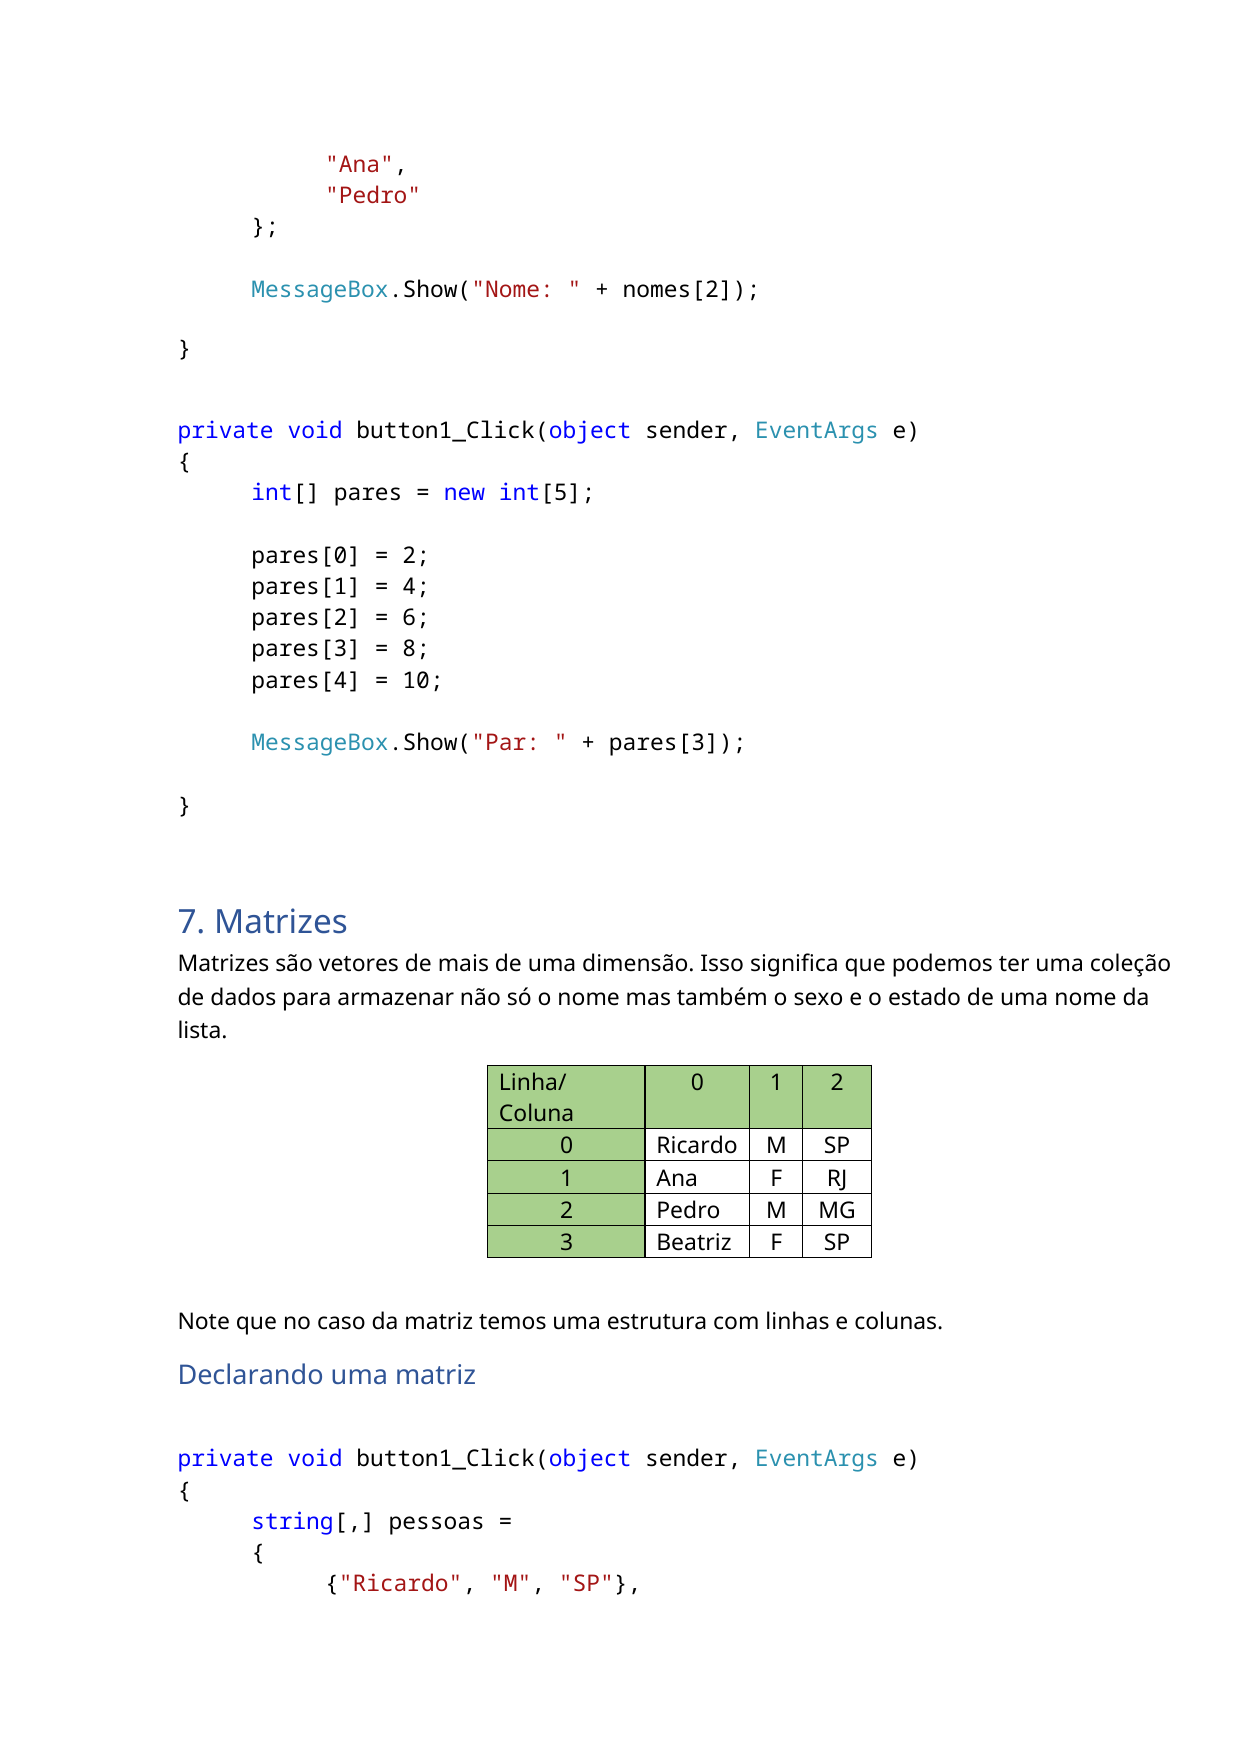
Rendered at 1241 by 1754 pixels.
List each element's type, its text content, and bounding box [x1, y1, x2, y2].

text MessageBox.Show("Nome: " + nomes[2]); [177, 273, 1181, 304]
text }; [177, 210, 1181, 241]
text string[,] pessoas = [177, 1505, 1181, 1536]
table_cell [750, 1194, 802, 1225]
text pares[4] = 10; [177, 663, 1181, 695]
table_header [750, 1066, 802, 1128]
text private void button1_Click(object sender, EventArgs e) [177, 1442, 1181, 1473]
subtitle Declarando uma matriz [177, 1356, 1181, 1392]
text int[] pares = new int[5]; [177, 476, 1181, 507]
text "Pedro" [251, 179, 1181, 210]
text } [177, 788, 1181, 820]
text "Ana", [251, 148, 1181, 179]
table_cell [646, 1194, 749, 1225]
text pares[1] = 4; [177, 570, 1181, 601]
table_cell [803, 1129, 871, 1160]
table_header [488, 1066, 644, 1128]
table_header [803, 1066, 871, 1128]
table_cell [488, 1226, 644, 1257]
text { [177, 445, 1181, 476]
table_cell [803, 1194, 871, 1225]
text } [177, 332, 1181, 363]
text { [177, 1473, 1181, 1505]
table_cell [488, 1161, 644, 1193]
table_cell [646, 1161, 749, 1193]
text pares[0] = 2; [177, 538, 1181, 570]
text pares[2] = 6; [177, 601, 1181, 632]
text Matrizes são vetores de mais de uma dimensão. Isso significa que podemos ter uma coleção de dados para armazenar não só o nome mas também o sexo e o estado de uma nome da lista. [177, 947, 1181, 1045]
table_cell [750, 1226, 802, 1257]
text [177, 413, 1181, 445]
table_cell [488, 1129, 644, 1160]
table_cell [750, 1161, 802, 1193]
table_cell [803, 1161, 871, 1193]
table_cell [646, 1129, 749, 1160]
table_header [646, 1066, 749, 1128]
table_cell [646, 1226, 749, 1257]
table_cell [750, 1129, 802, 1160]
text {"Ricardo", "M", "SP"}, [251, 1567, 1181, 1598]
subtitle Matrizes [177, 898, 1181, 943]
text MessageBox.Show("Par: " + pares[3]); [177, 726, 1181, 757]
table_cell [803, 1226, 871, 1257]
text Note que no caso da matriz temos uma estrutura com linhas e colunas. [177, 1305, 1181, 1336]
text { [177, 1536, 1181, 1567]
text pares[3] = 8; [177, 632, 1181, 663]
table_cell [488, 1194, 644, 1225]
